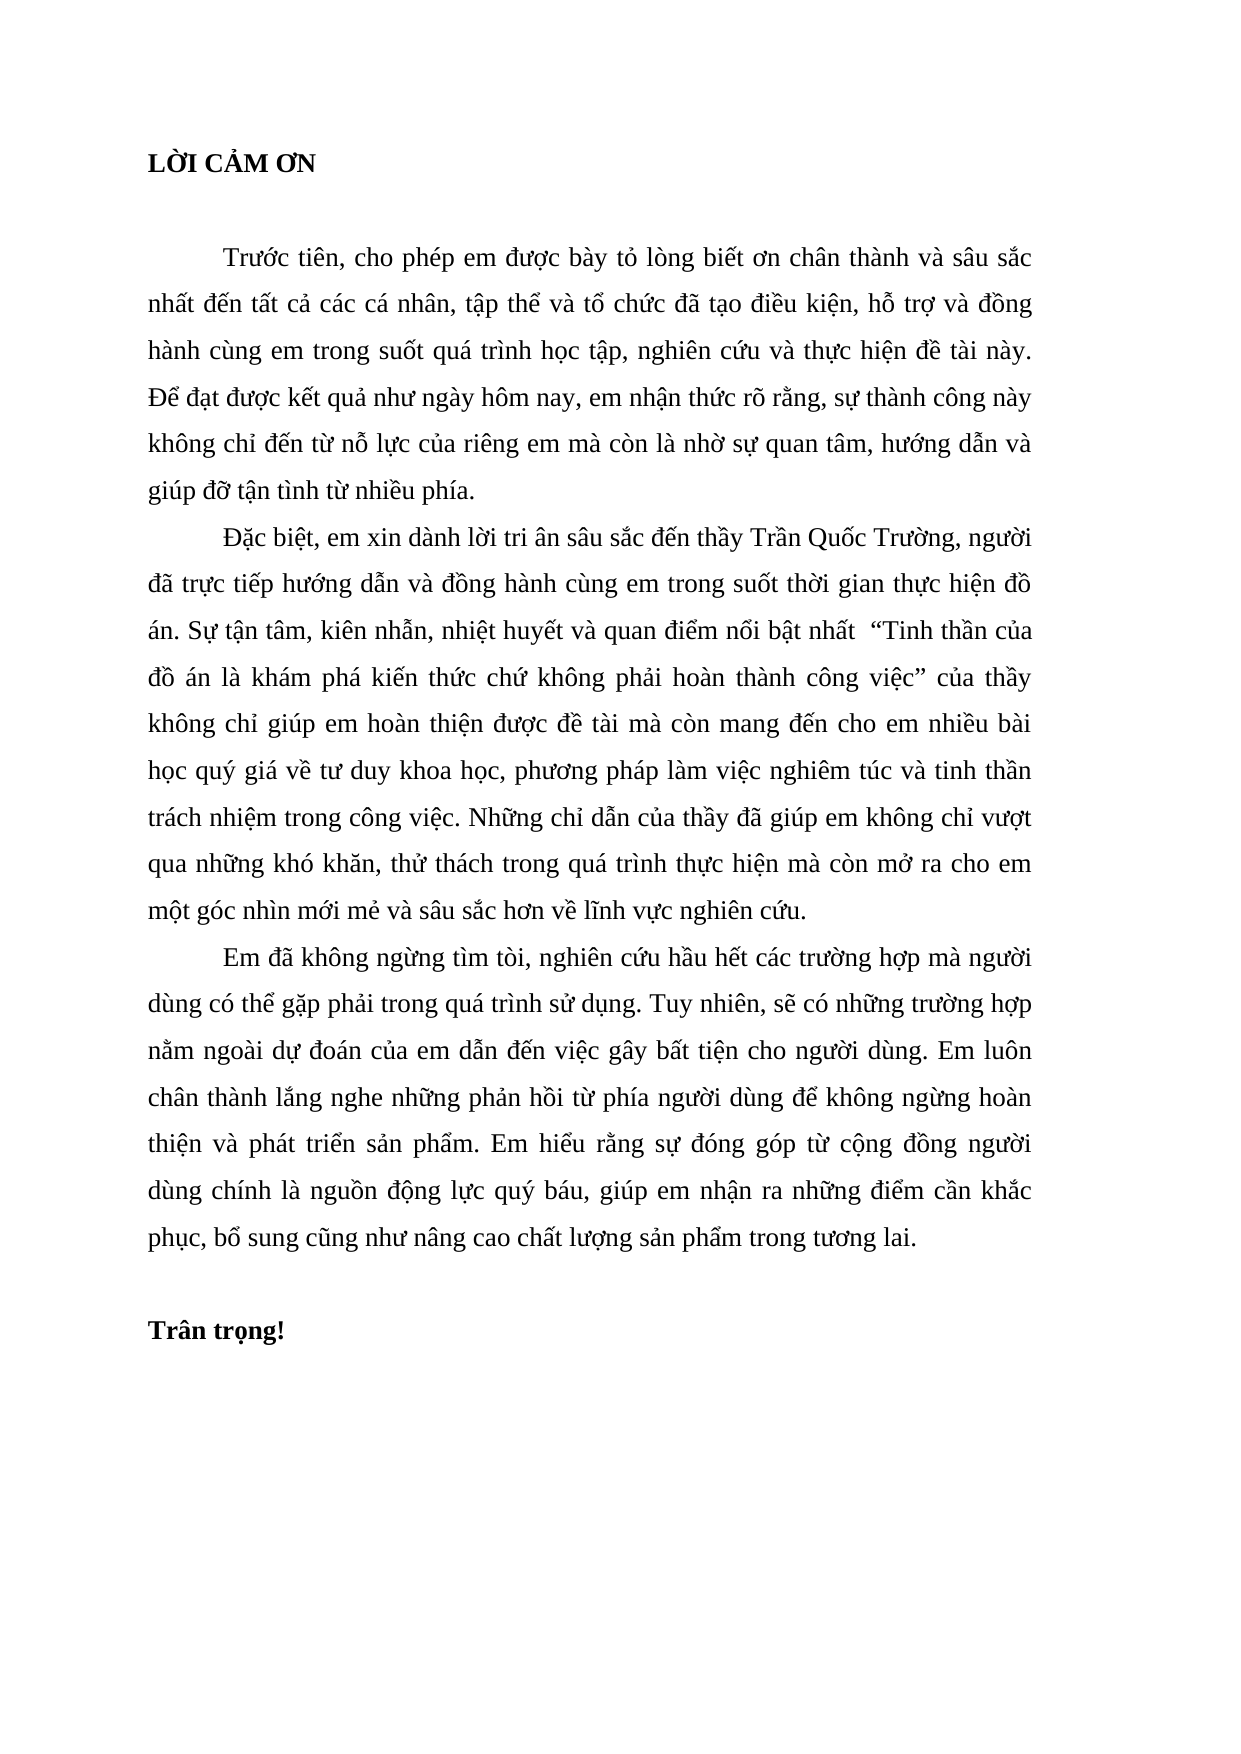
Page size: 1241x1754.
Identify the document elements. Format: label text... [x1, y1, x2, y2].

text Em đã không ngừng tìm tòi, nghiên cứu hầu hết các trường hợp mà người dùng có thể gặp phải trong quá trình sử dụng. Tuy nhiên, sẽ có những trường hợp nằm ngoài dự đoán của em dẫn đến việc gây bất tiện cho người dùng. Em luôn chân thành lắng nghe những phản hồi từ phía người dùng để không ngừng hoàn thiện và phát triển sản phẩm. Em hiểu rằng sự đóng góp từ cộng đồng người dùng chính là nguồn động lực quý báu, giúp em nhận ra những điểm cần khắc phục, bổ sung cũng như nâng cao chất lượng sản phẩm trong tương lai. [148, 941, 1033, 1252]
text Đặc biệt, em xin dành lời tri ân sâu sắc đến thầy Trần Quốc Trường, người đã trực tiếp hướng dẫn và đồng hành cùng em trong suốt thời gian thực hiện đồ án. Sự tận tâm, kiên nhẫn, nhiệt huyết và quan điểm nổi bật nhất “Tinh thần của đồ án là khám phá kiến thức chứ không phải hoàn thành công việc” của thầy không chỉ giúp em hoàn thiện được đề tài mà còn mang đến cho em nhiều bài học quý giá về tư duy khoa học, phương pháp làm việc nghiêm túc và tinh thần trách nhiệm trong công việc. Những chỉ dẫn của thầy đã giúp em không chỉ vượt qua những khó khăn, thử thách trong quá trình thực hiện mà còn mở ra cho em một góc nhìn mới mẻ và sâu sắc hơn về lĩnh vực nghiên cứu. [148, 521, 1033, 925]
text LỜI CẢM ƠN [148, 148, 1033, 179]
text Trước tiên, cho phép em được bày tỏ lòng biết ơn chân thành và sâu sắc nhất đến tất cả các cá nhân, tập thể và tổ chức đã tạo điều kiện, hỗ trợ và đồng hành cùng em trong suốt quá trình học tập, nghiên cứu và thực hiện đề tài này. Để đạt được kết quả như ngày hôm nay, em nhận thức rõ rằng, sự thành công này không chỉ đến từ nỗ lực của riêng em mà còn là nhờ sự quan tâm, hướng dẫn và giúp đỡ tận tình từ nhiều phía. [148, 241, 1033, 505]
text Trân trọng! [148, 1314, 1033, 1345]
